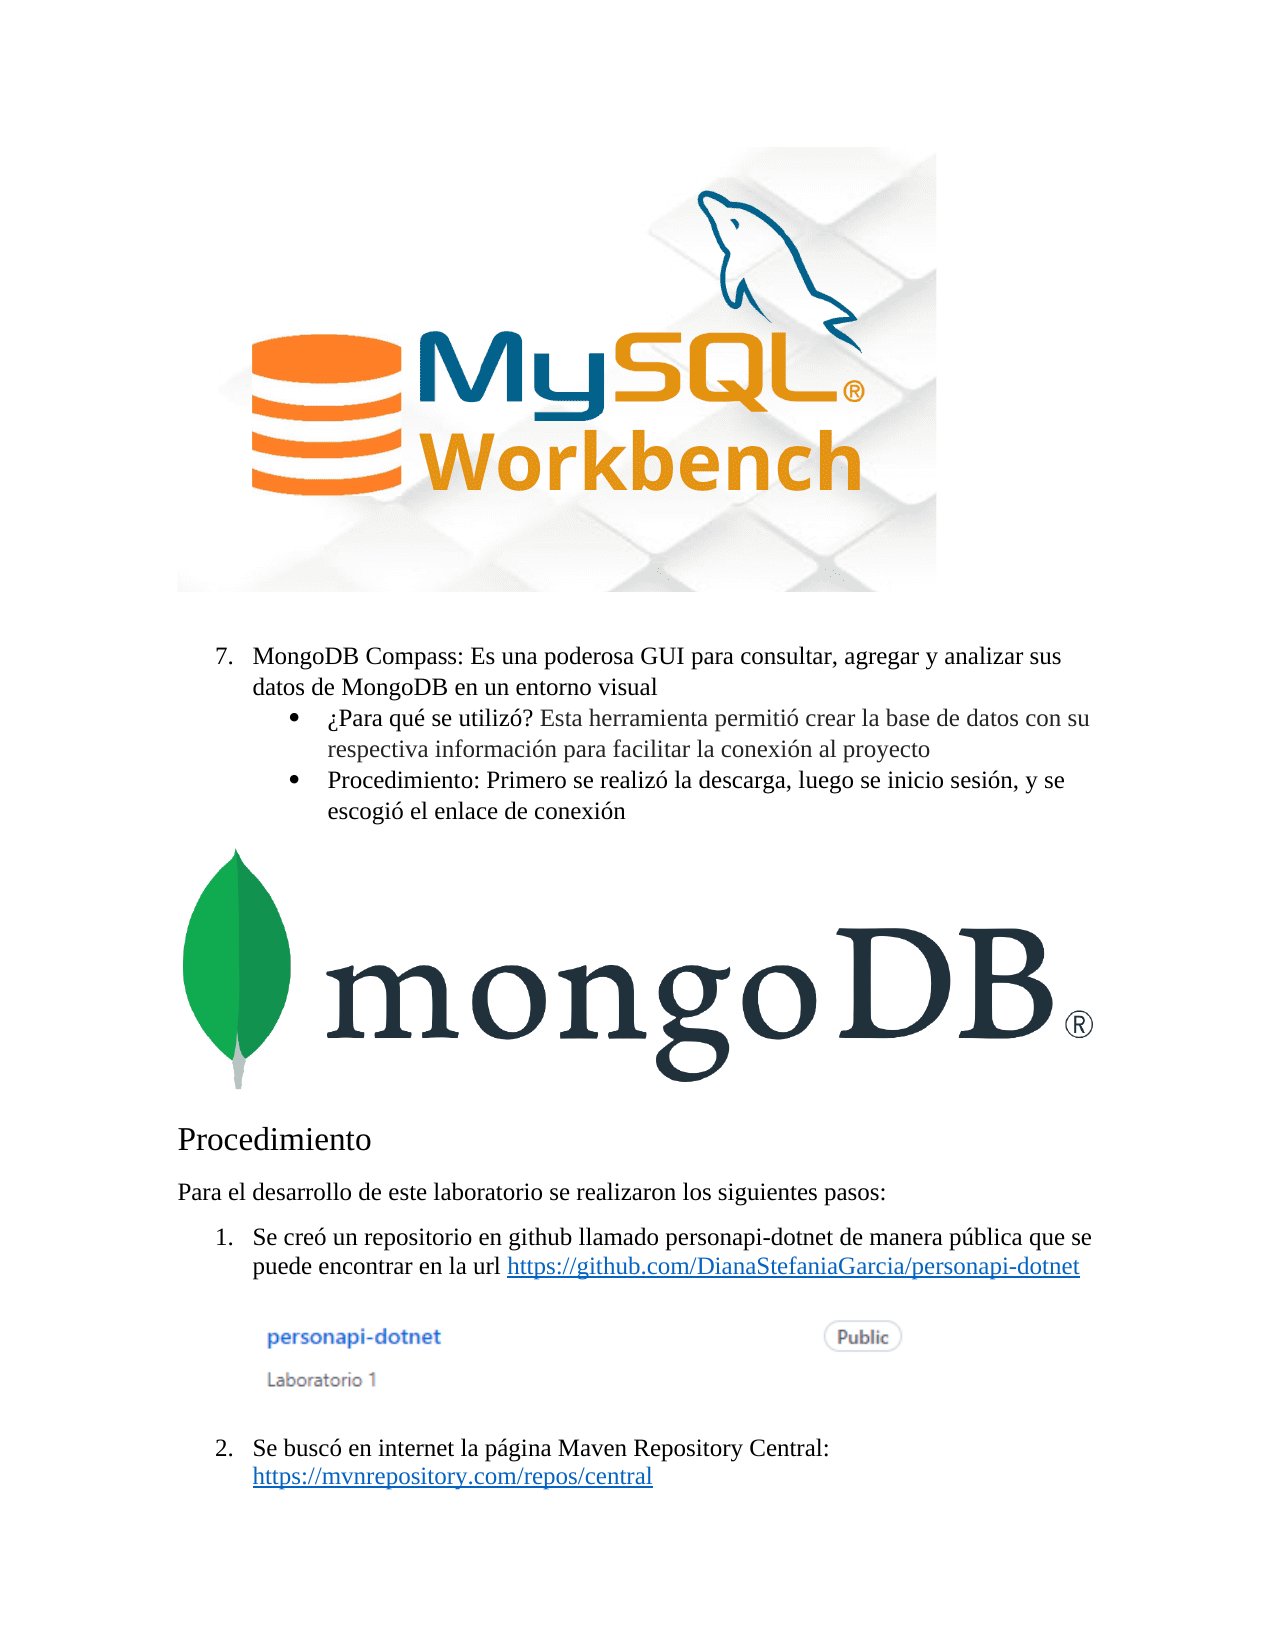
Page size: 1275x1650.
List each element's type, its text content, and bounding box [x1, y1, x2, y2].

list Procedimiento: Primero se realizó la descarga, luego se inicio sesión, y se escogió el enlace de conexión [290, 765, 1098, 825]
list Se creó un repositorio en github llamado personapi-dotnet de manera pública que se puede encontrar en la url https://github.com/DianaStefaniaGarcia/personapi-dotnet [215, 1222, 1098, 1280]
picture [177, 147, 937, 592]
picture [252, 1308, 918, 1404]
picture [177, 844, 1098, 1093]
list MongoDB Compass: Es una poderosa GUI para consultar, agregar y analizar sus datos de MongoDB en un entorno visual [215, 641, 1098, 701]
list Se buscó en internet la página Maven Repository Central: https://mvnrepository.com/repos/central [215, 1433, 1098, 1490]
list ¿Para qué se utilizó? Esta herramienta permitió crear la base de datos con su respectiva información para facilitar la conexión al proyecto [290, 703, 1098, 763]
subtitle Procedimiento [177, 1119, 1098, 1158]
text Para el desarrollo de este laboratorio se realizaron los siguientes pasos: [177, 1177, 1098, 1206]
